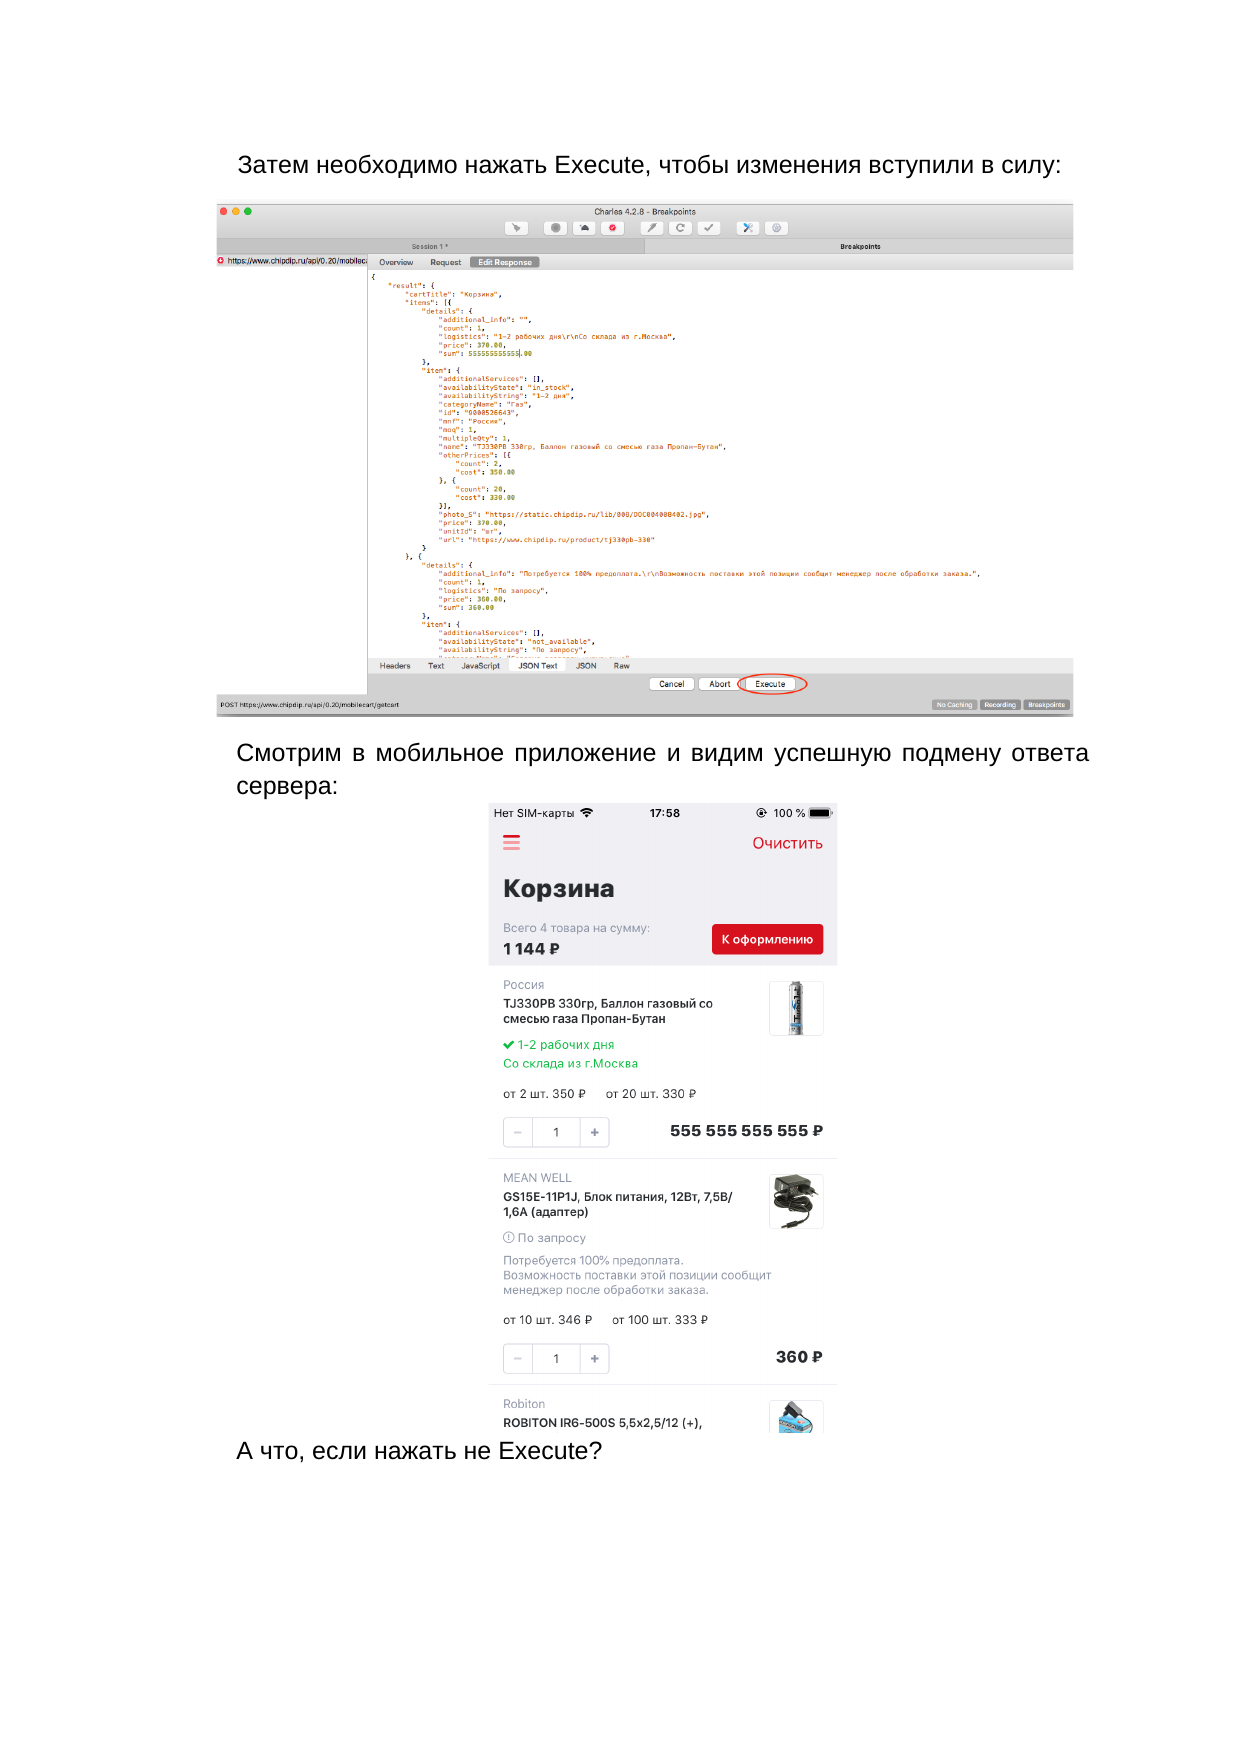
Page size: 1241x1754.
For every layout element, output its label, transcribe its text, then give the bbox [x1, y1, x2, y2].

text А что, если нажать не Execute? [236, 1436, 1090, 1465]
picture [216, 199, 1074, 717]
text Смотрим в мобильное приложение и видим успешную подмену ответа сервера: [236, 738, 1090, 799]
picture [488, 803, 838, 1433]
text Затем необходимо нажать Execute, чтобы изменения вступили в силу: [237, 150, 1090, 179]
